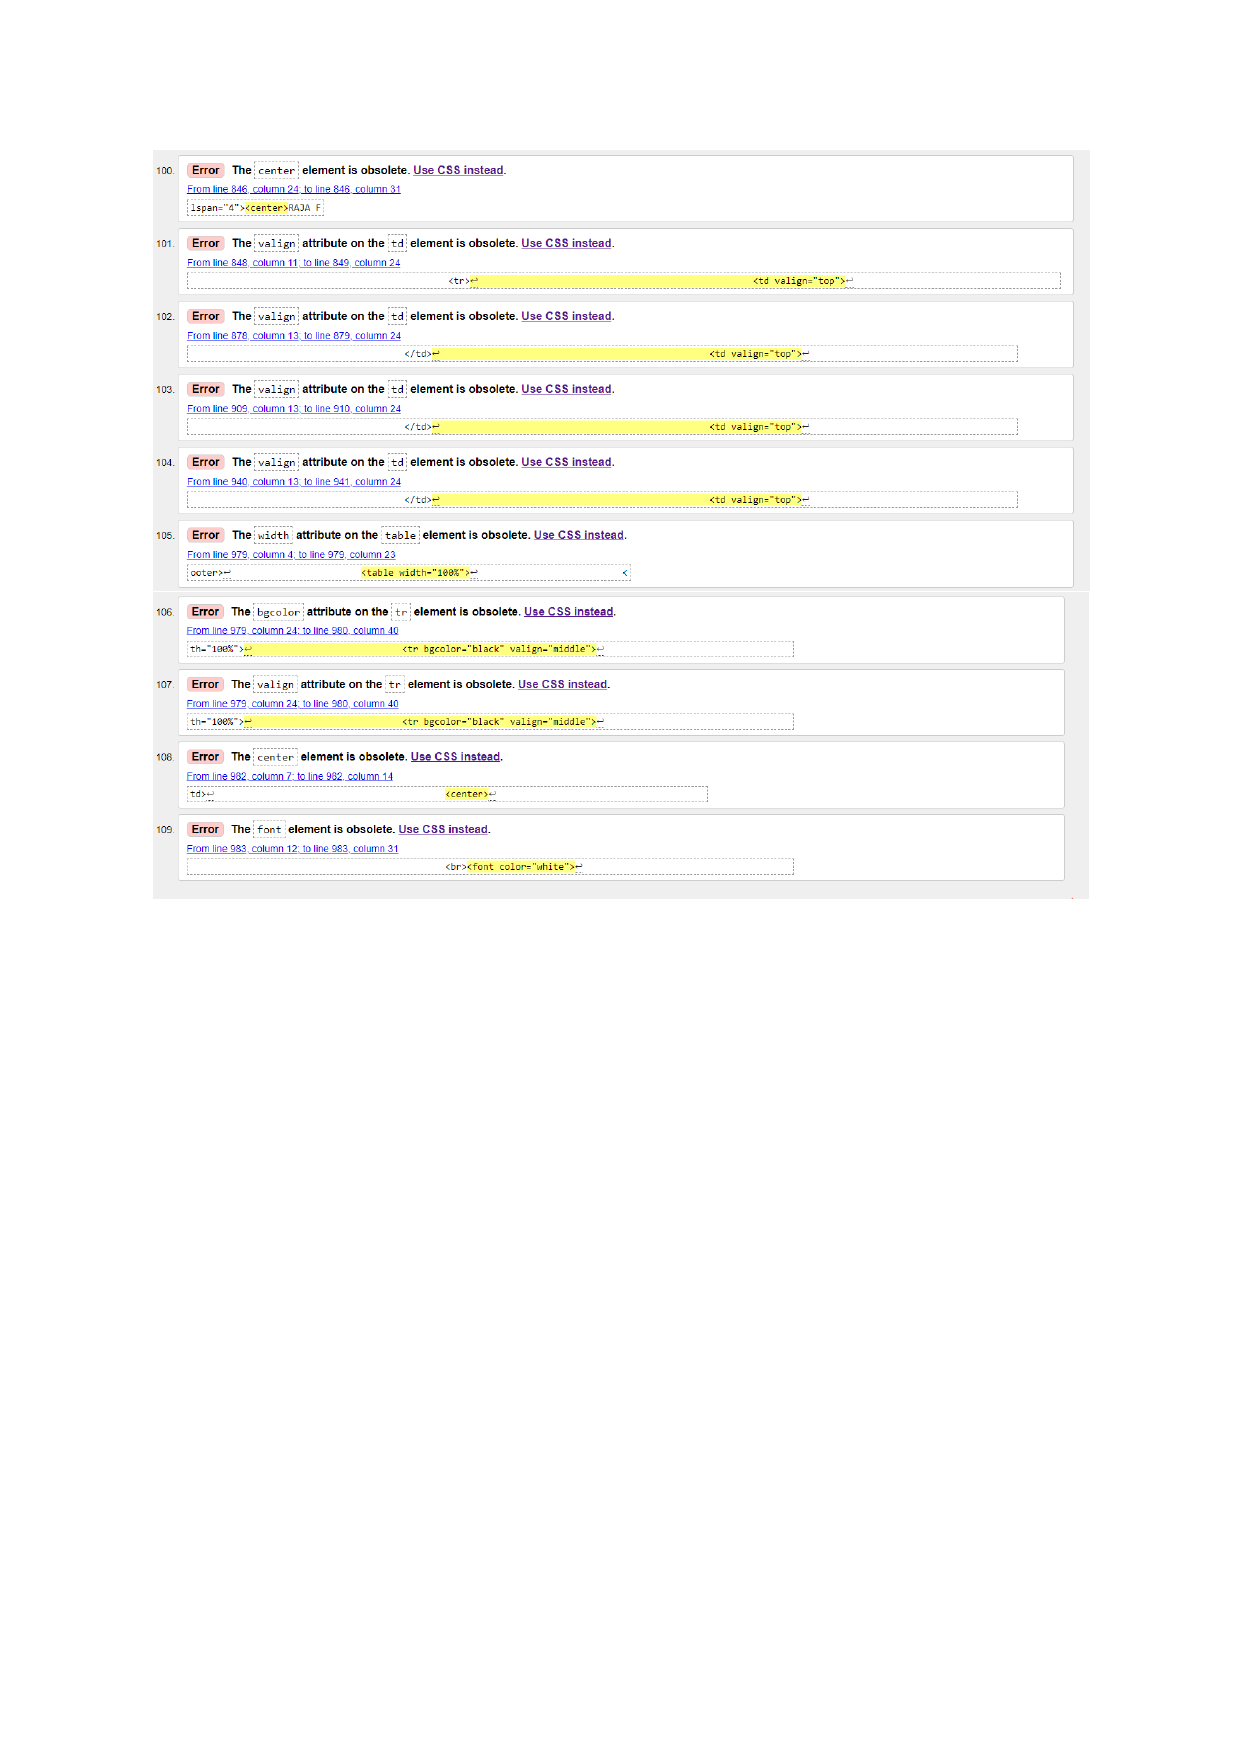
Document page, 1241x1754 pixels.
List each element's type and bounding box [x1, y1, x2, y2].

picture [150, 150, 1090, 591]
picture [150, 592, 1089, 899]
